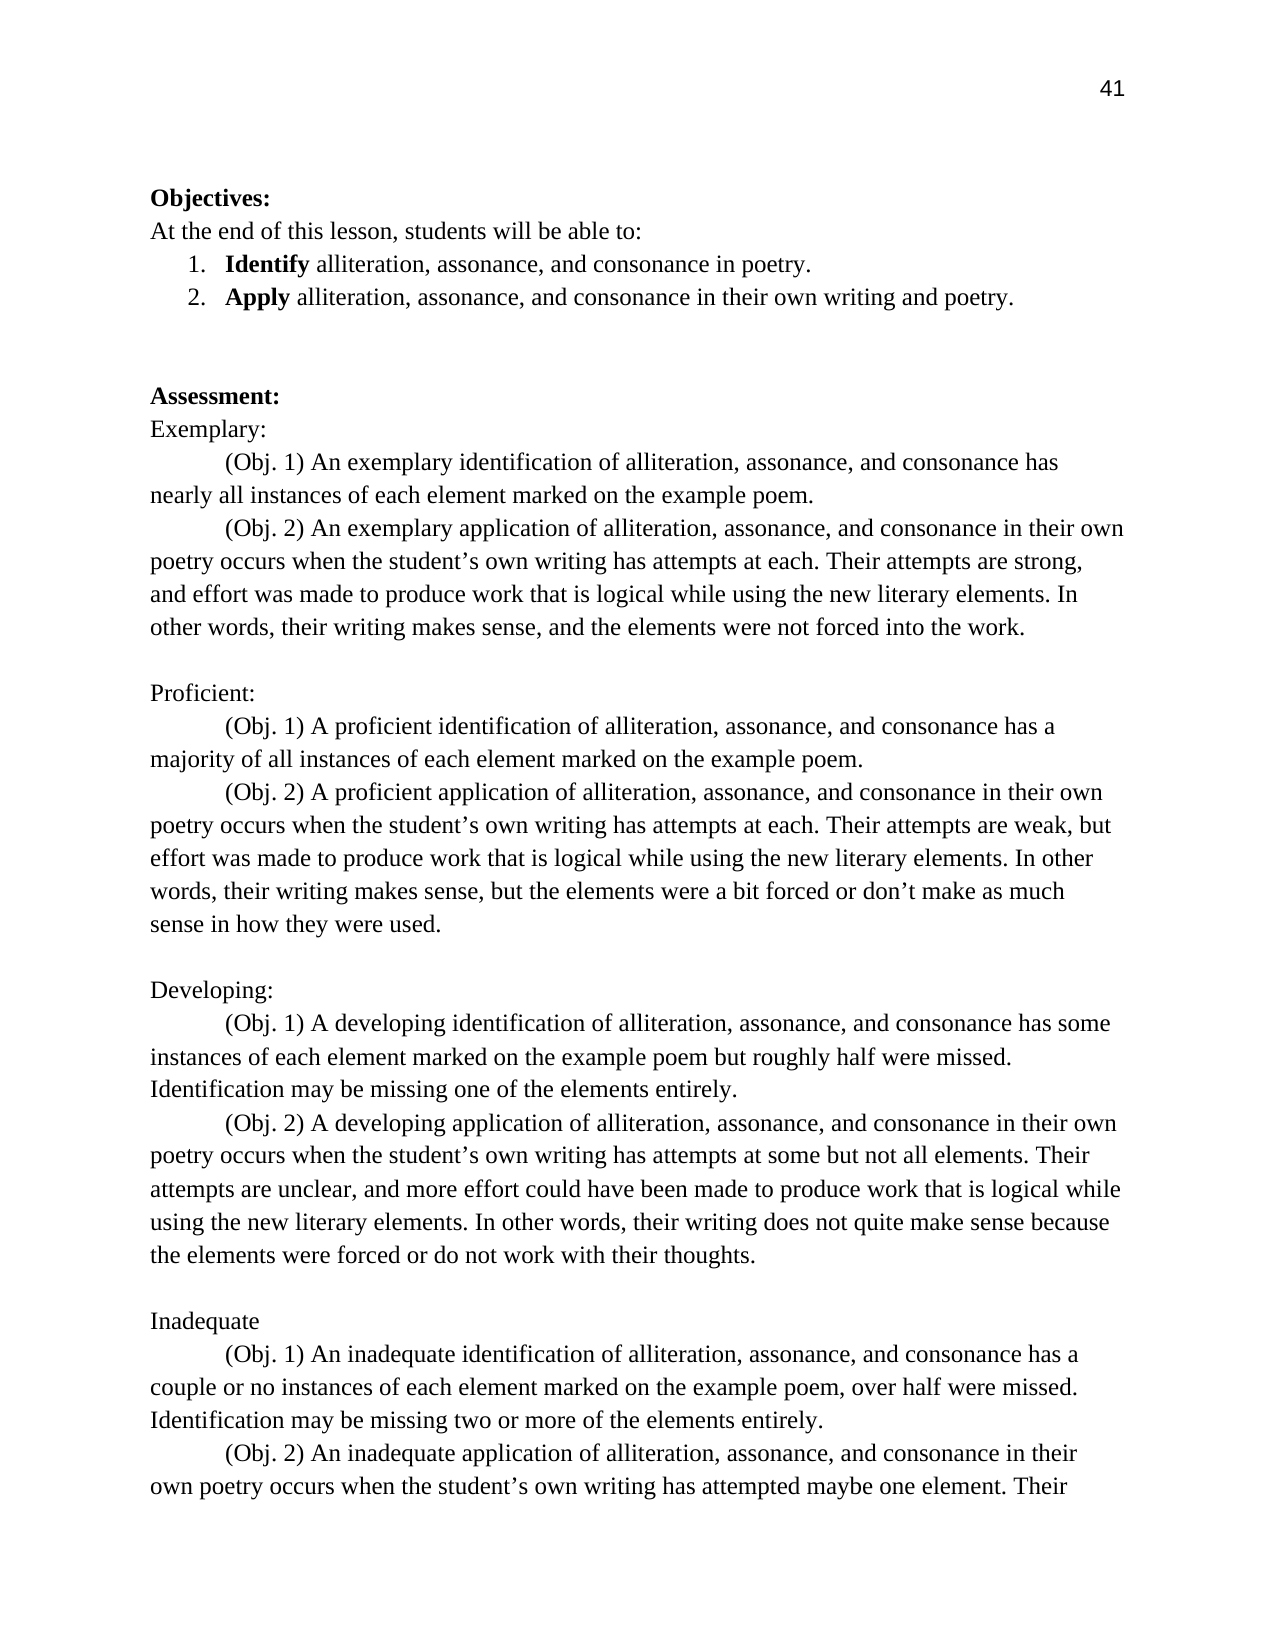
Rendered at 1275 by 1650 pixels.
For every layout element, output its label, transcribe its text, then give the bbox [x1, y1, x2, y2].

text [150, 1438, 1125, 1499]
text (Obj. 1) An exemplary identification of alliteration, assonance, and consonance has nearly all instances of each element marked on the example poem. [150, 447, 1125, 509]
text Assessment: [150, 381, 1125, 410]
text (Obj. 1) An inadequate identification of alliteration, assonance, and consonance has a couple or no instances of each element marked on the example poem, over half were missed. Identification may be missing two or more of the elements entirely. [150, 1339, 1125, 1433]
list Apply alliteration, assonance, and consonance in their own writing and poetry. [187, 282, 1125, 311]
text (Obj. 2) An exemplary application of alliteration, assonance, and consonance in their own poetry occurs when the student’s own writing has attempts at each. Their attempts are strong, and effort was made to produce work that is logical while using the new literary elements. In other words, their writing makes sense, and the elements were not forced into the work. [150, 513, 1125, 641]
text Objectives: [150, 183, 1125, 212]
text Inadequate [150, 1306, 1125, 1334]
text (Obj. 1) A developing identification of alliteration, assonance, and consonance has some instances of each element marked on the example poem but roughly half were missed. Identification may be missing one of the elements entirely. [150, 1008, 1125, 1103]
text Developing: [150, 976, 1125, 1004]
text Proficient: [150, 678, 1125, 707]
text (Obj. 1) A proficient identification of alliteration, assonance, and consonance has a majority of all instances of each element marked on the example poem. [150, 711, 1125, 773]
list Identify alliteration, assonance, and consonance in poetry. [187, 249, 1125, 278]
text At the end of this lesson, students will be able to: [150, 216, 1125, 245]
text (Obj. 2) A proficient application of alliteration, assonance, and consonance in their own poetry occurs when the student’s own writing has attempts at each. Their attempts are weak, but effort was made to produce work that is logical while using the new literary elements. In other words, their writing makes sense, but the elements were a bit forced or don’t make as much sense in how they were used. [150, 777, 1125, 938]
text (Obj. 2) A developing application of alliteration, assonance, and consonance in their own poetry occurs when the student’s own writing has attempts at some but not all elements. Their attempts are unclear, and more effort could have been made to produce work that is logical while using the new literary elements. In other words, their writing does not quite make sense because the elements were forced or do not work with their thoughts. [150, 1108, 1125, 1268]
text Exemplary: [150, 414, 1125, 443]
